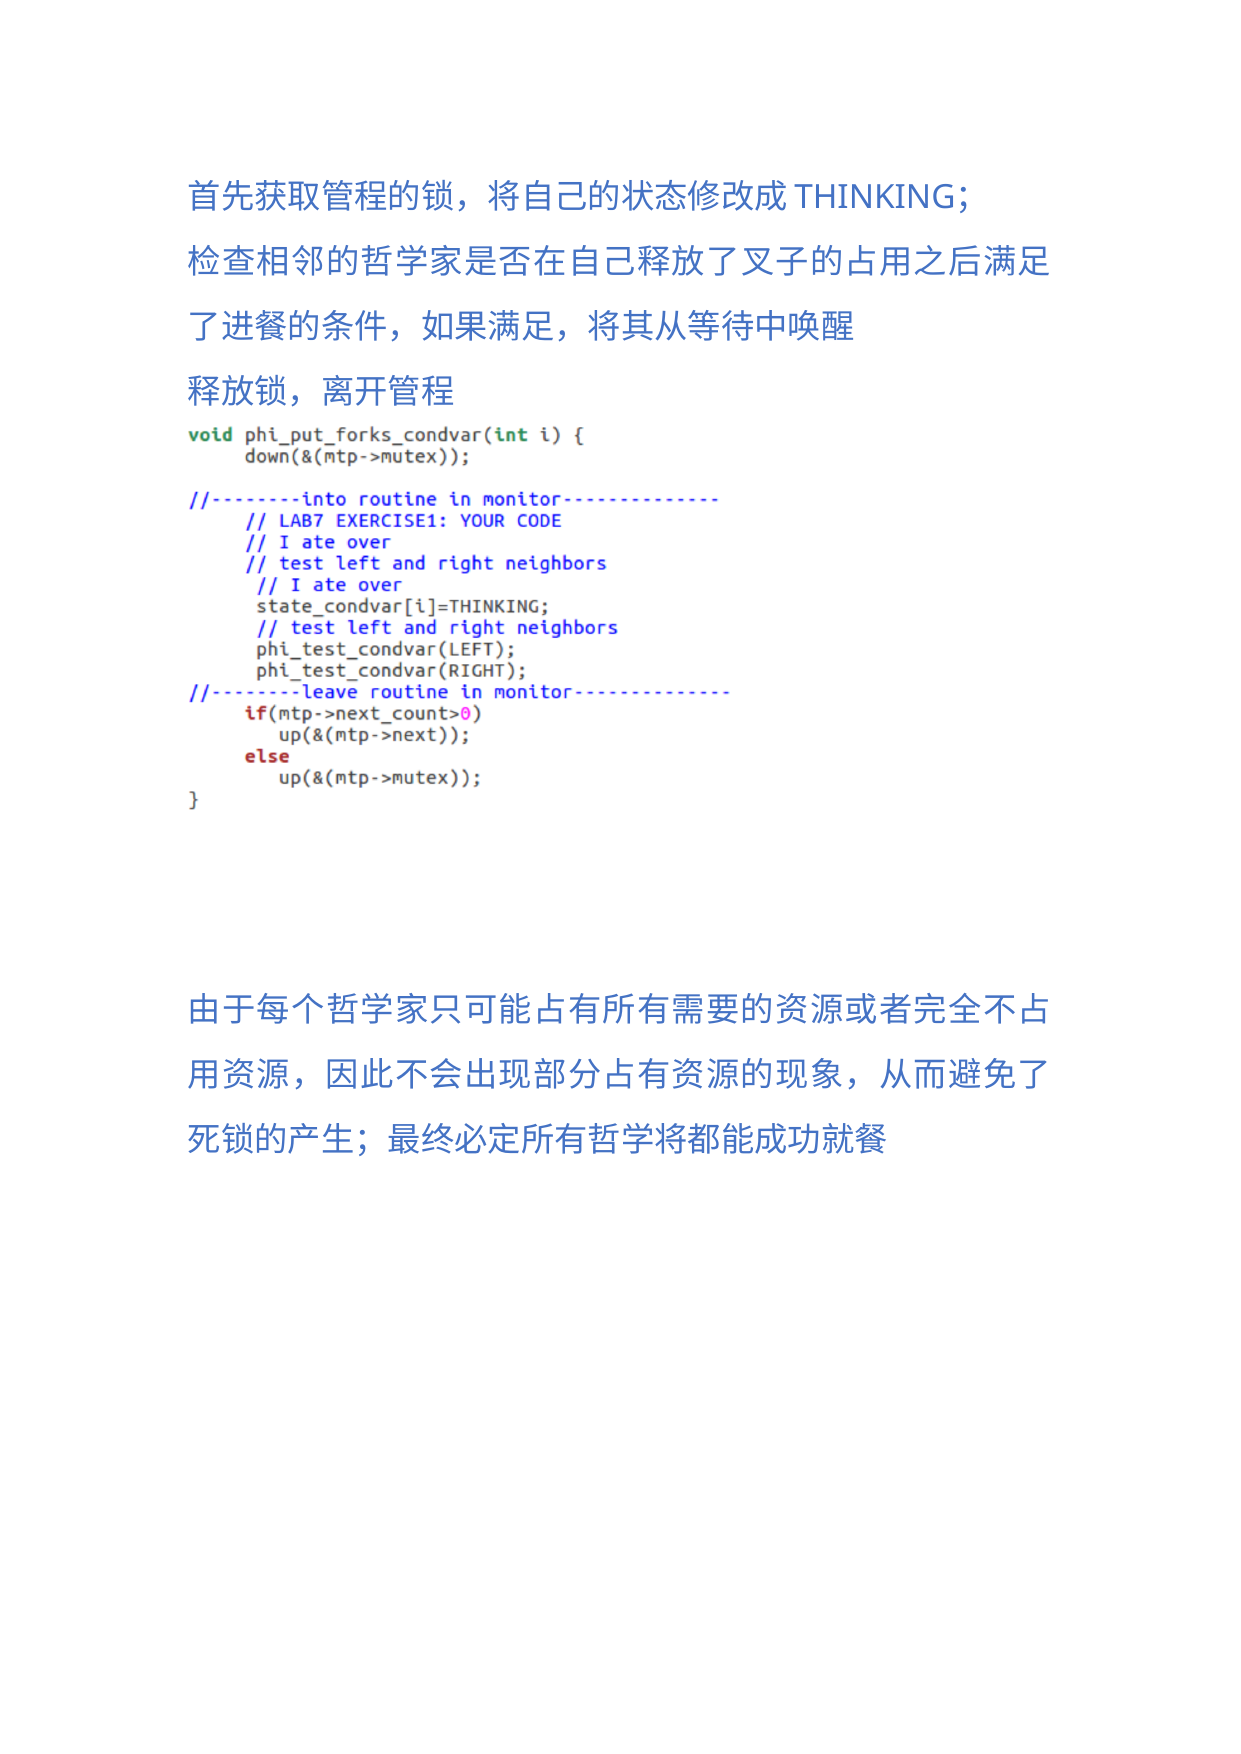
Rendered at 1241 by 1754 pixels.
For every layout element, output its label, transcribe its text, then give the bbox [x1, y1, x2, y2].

text 释放锁，离开管程 [187, 357, 1053, 422]
text 首先获取管程的锁，将自己的状态修改成THINKING； [187, 162, 1053, 227]
text 检查相邻的哲学家是否在自己释放了叉子的占用之后满足了进餐的条件，如果满足，将其从等待中唤醒 [187, 227, 1053, 357]
picture [187, 422, 1053, 817]
text 由于每个哲学家只可能占有所有需要的资源或者完全不占用资源，因此不会出现部分占有资源的现象，从而避免了死锁的产生；最终必定所有哲学将都能成功就餐 [187, 974, 1053, 1169]
